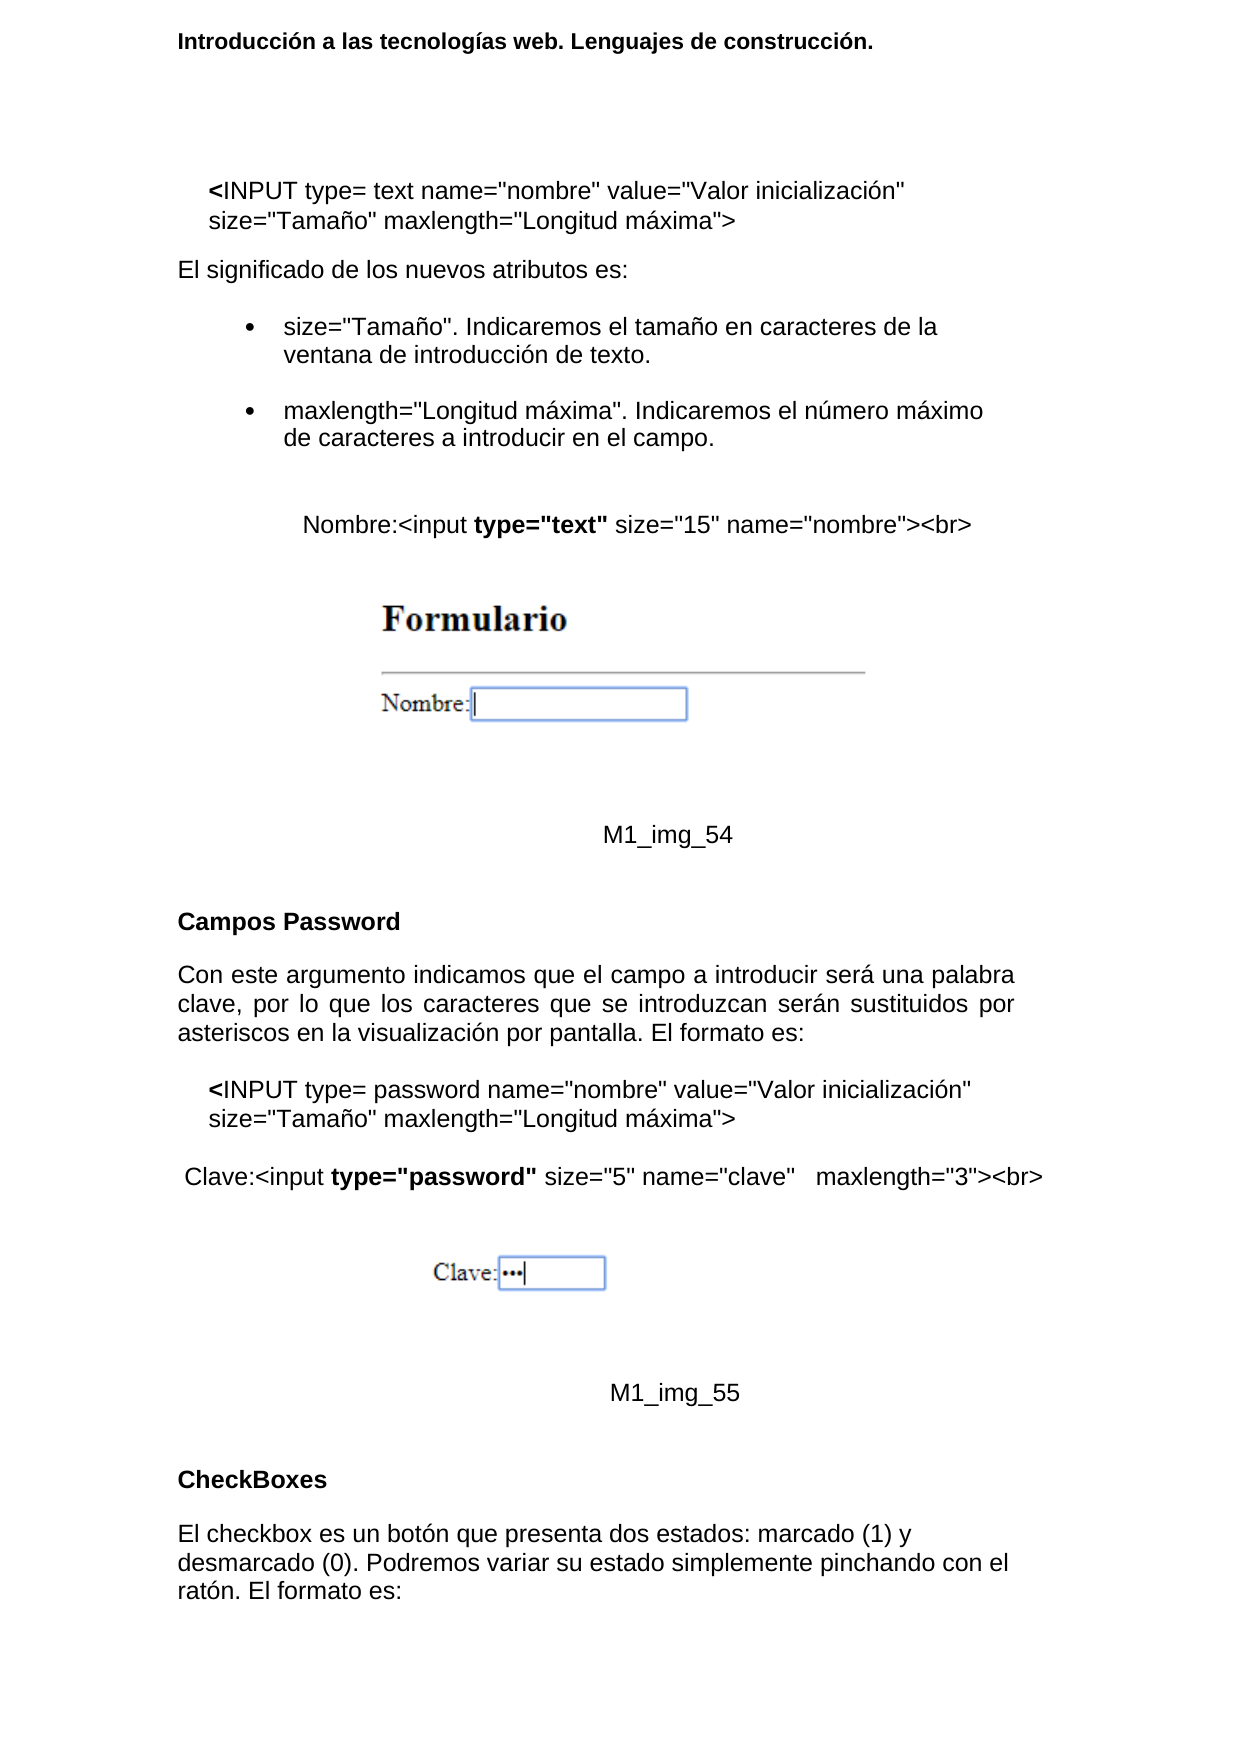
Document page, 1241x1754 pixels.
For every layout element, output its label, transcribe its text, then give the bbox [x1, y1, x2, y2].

text CheckBoxes [177, 1465, 1063, 1494]
text El checkbox es un botón que presenta dos estados: marcado (1) y desmarcado (0). Podremos variar su estado simplemente pinchando con el ratón. El formato es: [177, 1519, 1017, 1605]
text El significado de los nuevos atributos es: [177, 255, 1063, 284]
text <INPUT type= password name="nombre" value="Valor inicialización" size="Tamaño" maxlength="Longitud máxima"> [208, 1075, 981, 1133]
text Nombre:<input type="text" size="15" name="nombre"><br> [177, 510, 1063, 538]
text M1_img_55 [187, 1378, 1063, 1407]
text Clave:<input type="password" size="5" name="clave" maxlength="3"><br> [177, 1162, 1063, 1191]
text Campos Password [177, 907, 1063, 936]
text <INPUT type= text name="nombre" value="Valor inicialización" size="Tamaño" maxlength="Longitud máxima"> [208, 176, 926, 235]
text Con este argumento indicamos que el campo a introducir será una palabra clave, por lo que los caracteres que se introduzcan serán sustituidos por asteriscos en la visualización por pantalla. El formato es: [177, 960, 1017, 1046]
text M1_img_54 [187, 819, 1063, 848]
list maxlength="Longitud máxima". Indicaremos el número máximo de caracteres a introducir en el campo. [246, 397, 1016, 452]
list size="Tamaño". Indicaremos el tamaño en caracteres de la ventana de introducción de texto. [246, 314, 1017, 368]
picture [427, 1219, 814, 1350]
picture [374, 596, 866, 820]
